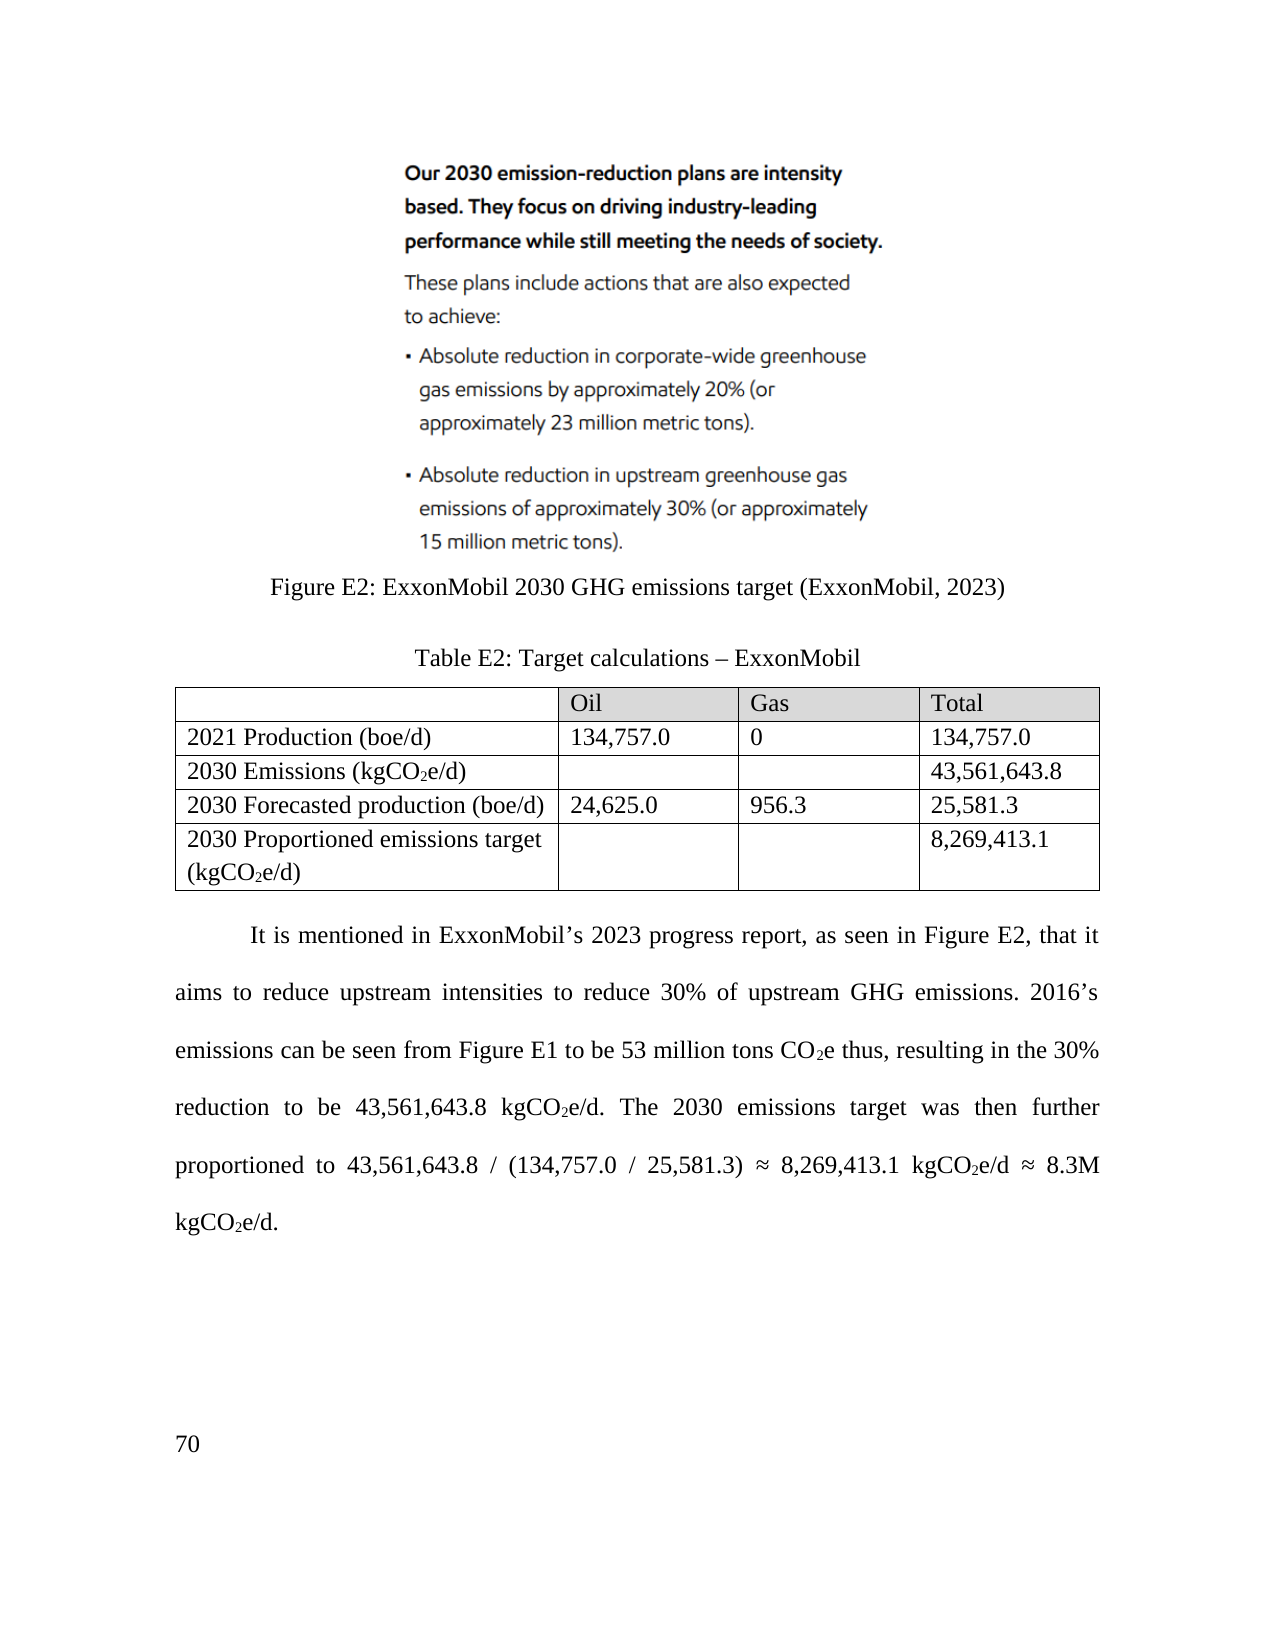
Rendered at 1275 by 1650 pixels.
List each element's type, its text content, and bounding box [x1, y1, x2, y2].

table_cell 43,561,643.8 [920, 756, 1099, 789]
table_cell 2030 Forecasted production (boe/d) [176, 790, 558, 823]
table_header [176, 688, 558, 721]
table_cell 25,581.3 [920, 790, 1099, 823]
picture [391, 156, 884, 558]
table_cell 2021 Production (boe/d) [176, 722, 558, 755]
table_cell [739, 824, 919, 890]
table_cell 134,757.0 [559, 722, 738, 755]
table_cell 2030 Emissions (kgCO2e/d) [176, 756, 558, 789]
text It is mentioned in ExxonMobil’s 2023 progress report, as seen in Figure E2, that it aims to reduce upstream intensities to reduce 30% of upstream GHG emissions. 2016’s emissions can be seen from Figure E1 to be 53 million tons CO2e thus, resulting in the 30% reduction to be 43,561,643.8 kgCO2e/d. The 2030 emissions target was then further proportioned to 43,561,643.8 / (134,757.0 / 25,581.3) ≈ 8,269,413.1 kgCO2e/d ≈ 8.3M kgCO2e/d. [175, 920, 1100, 1236]
subtitle Table E2: Target calculations – ExxonMobil [175, 643, 1100, 672]
table_cell 2030 Proportioned emissions target (kgCO2e/d) [176, 824, 558, 890]
table_cell 0 [739, 722, 919, 755]
table_header Oil [559, 688, 738, 721]
table_header Gas [739, 688, 919, 721]
table_cell 24,625.0 [559, 790, 738, 823]
table_cell [559, 824, 738, 890]
table_cell [559, 756, 738, 789]
table_cell 8,269,413.1 [920, 824, 1099, 890]
table_cell [739, 756, 919, 789]
subtitle Figure E2: ExxonMobil 2030 GHG emissions target (ExxonMobil, 2023) [175, 572, 1100, 600]
table_cell 134,757.0 [920, 722, 1099, 755]
table_cell 956.3 [739, 790, 919, 823]
table_header Total [920, 688, 1099, 721]
